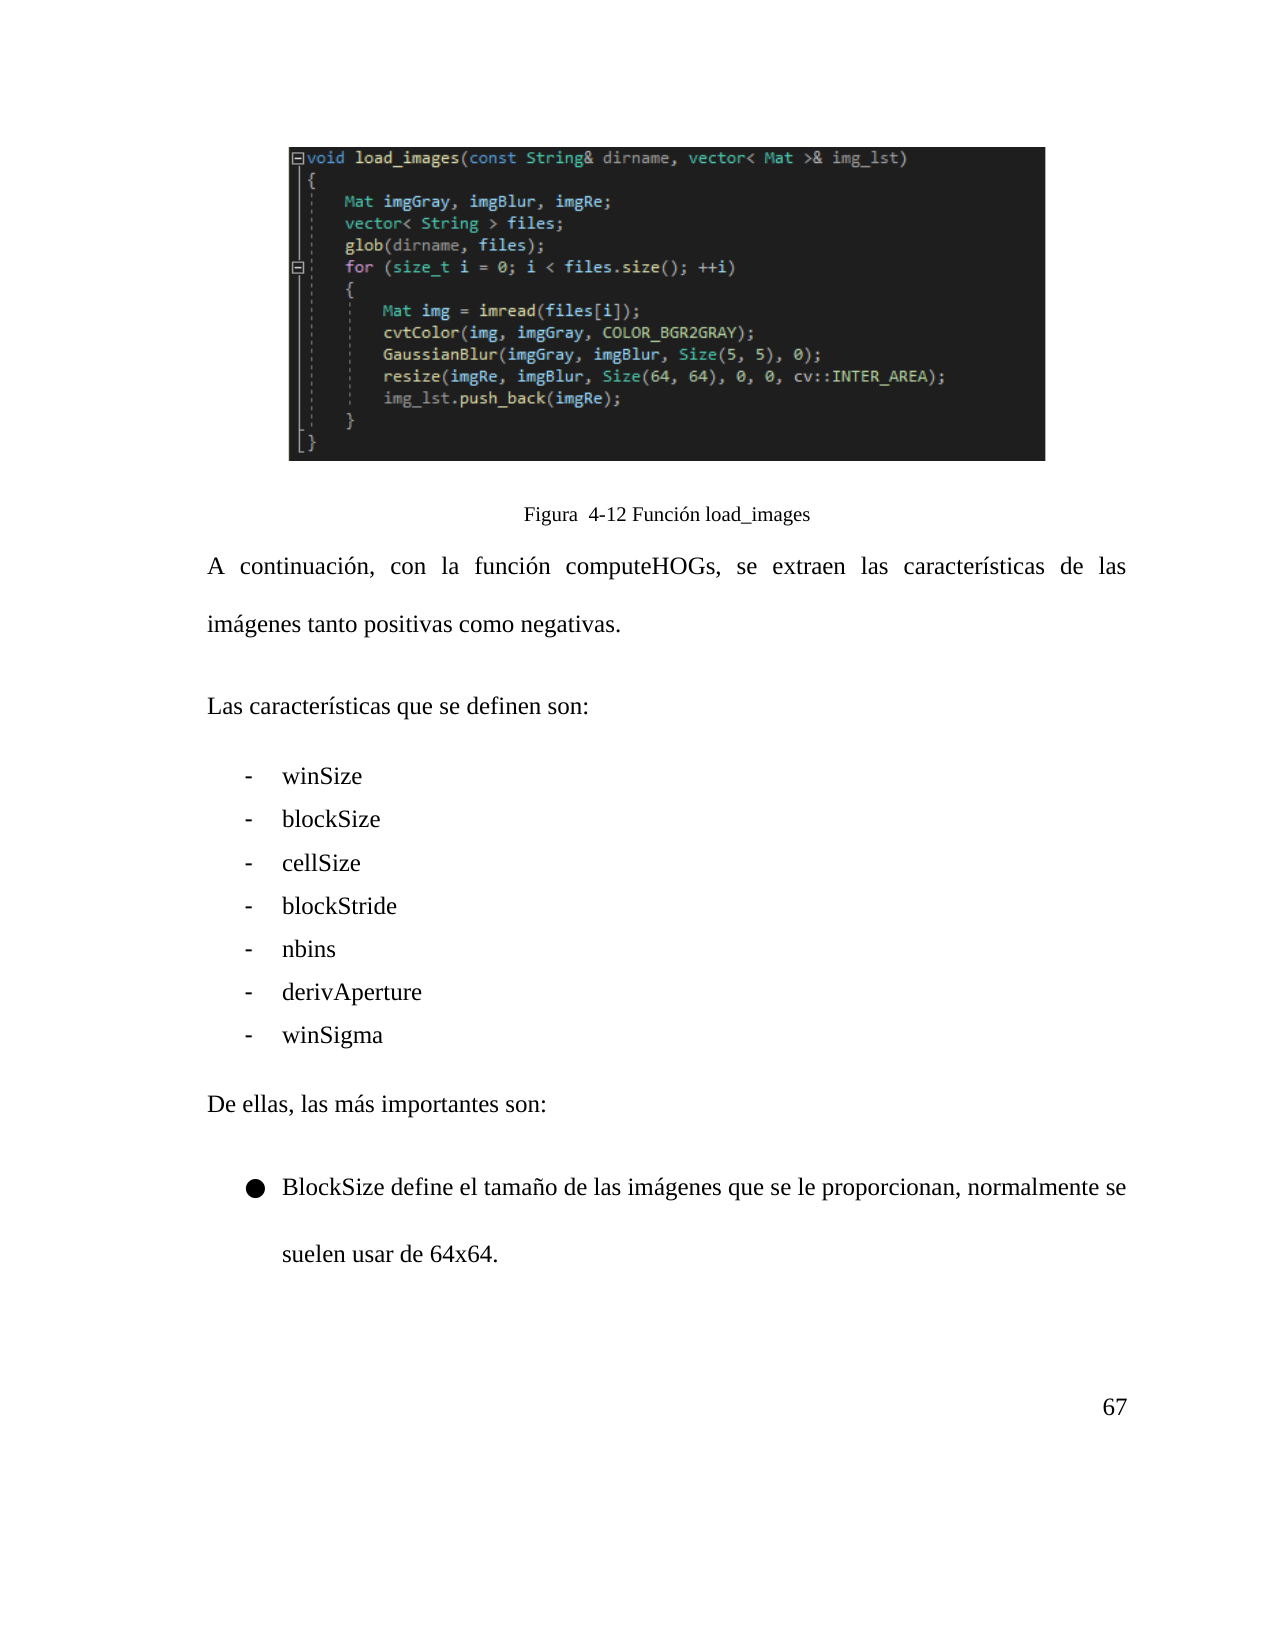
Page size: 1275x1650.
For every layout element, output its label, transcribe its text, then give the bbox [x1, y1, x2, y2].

list winSize [244, 761, 1127, 790]
list winSigma [244, 1021, 1127, 1049]
list blockStride [244, 891, 1127, 920]
list BlockSize define el tamaño de las imágenes que se le proporcionan, normalmente se suelen usar de 64x64. [244, 1159, 1127, 1267]
list cellSize [244, 848, 1127, 876]
text Figura - Función load_images [207, 502, 1127, 526]
picture [288, 147, 1046, 461]
list derivAperture [244, 977, 1127, 1006]
text Las características que se definen son: [207, 691, 1127, 720]
text A continuación, con la función computeHOGs, se extraen las características de las imágenes tanto positivas como negativas. [207, 551, 1127, 637]
list nbins [244, 934, 1127, 963]
list blockSize [244, 804, 1127, 833]
text De ellas, las más importantes son: [207, 1089, 1127, 1117]
